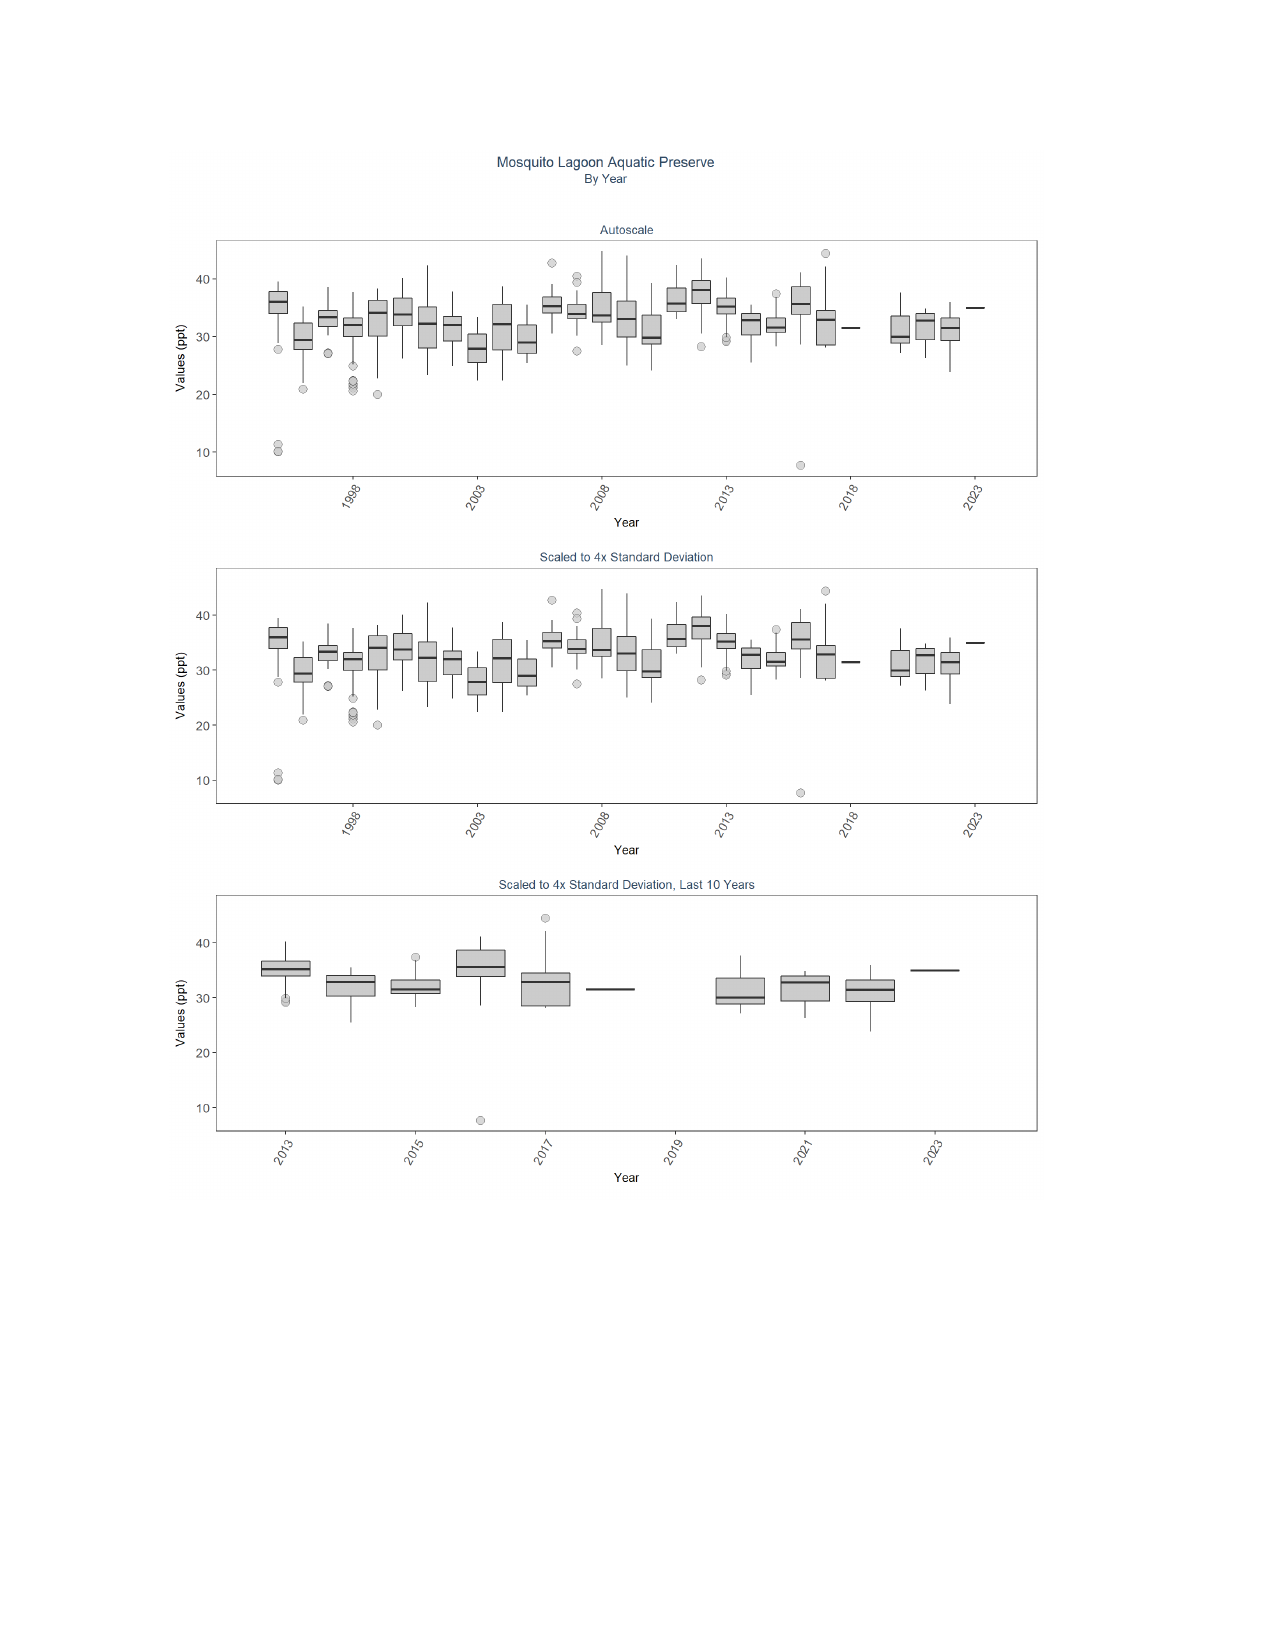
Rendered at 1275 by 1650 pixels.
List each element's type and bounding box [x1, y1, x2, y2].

picture [168, 150, 1044, 1200]
